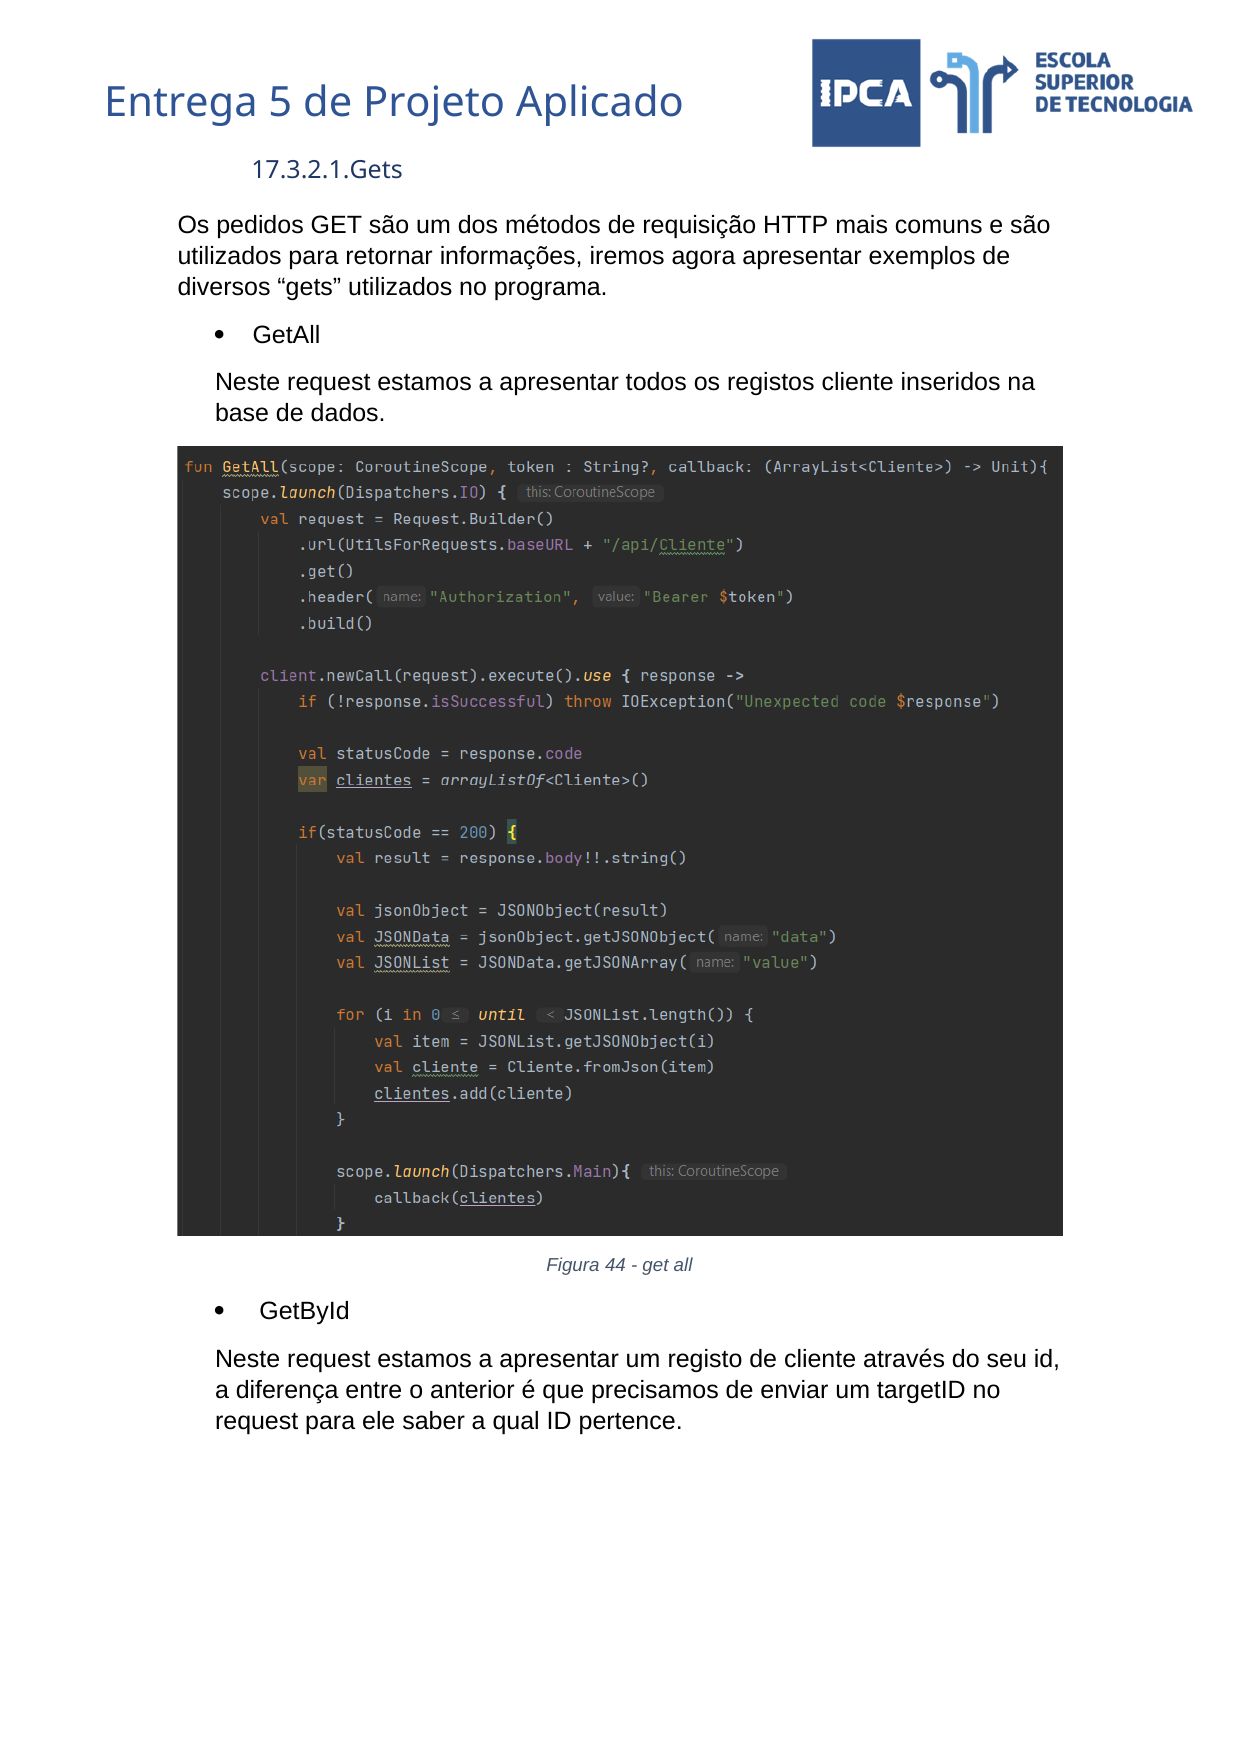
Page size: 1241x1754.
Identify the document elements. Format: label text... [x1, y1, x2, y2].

list GetAll [215, 319, 1063, 348]
text Os pedidos GET são um dos métodos de requisição HTTP mais comuns e são utilizados para retornar informações, iremos agora apresentar exemplos de diversos “gets” utilizados no programa. [177, 210, 1063, 301]
text Neste request estamos a apresentar todos os registos cliente inseridos na base de dados. [215, 367, 1063, 427]
text Neste request estamos a apresentar um registo de cliente através do seu id, a diferença entre o anterior é que precisamos de enviar um targetID no request para ele saber a qual ID pertence. [215, 1344, 1063, 1435]
list GetById [215, 1296, 1063, 1325]
text Figura 44 - get all [177, 1254, 1063, 1275]
subtitle 17.3.2.1.Gets [177, 152, 1063, 186]
picture [791, 0, 1213, 251]
picture [177, 446, 1063, 1236]
